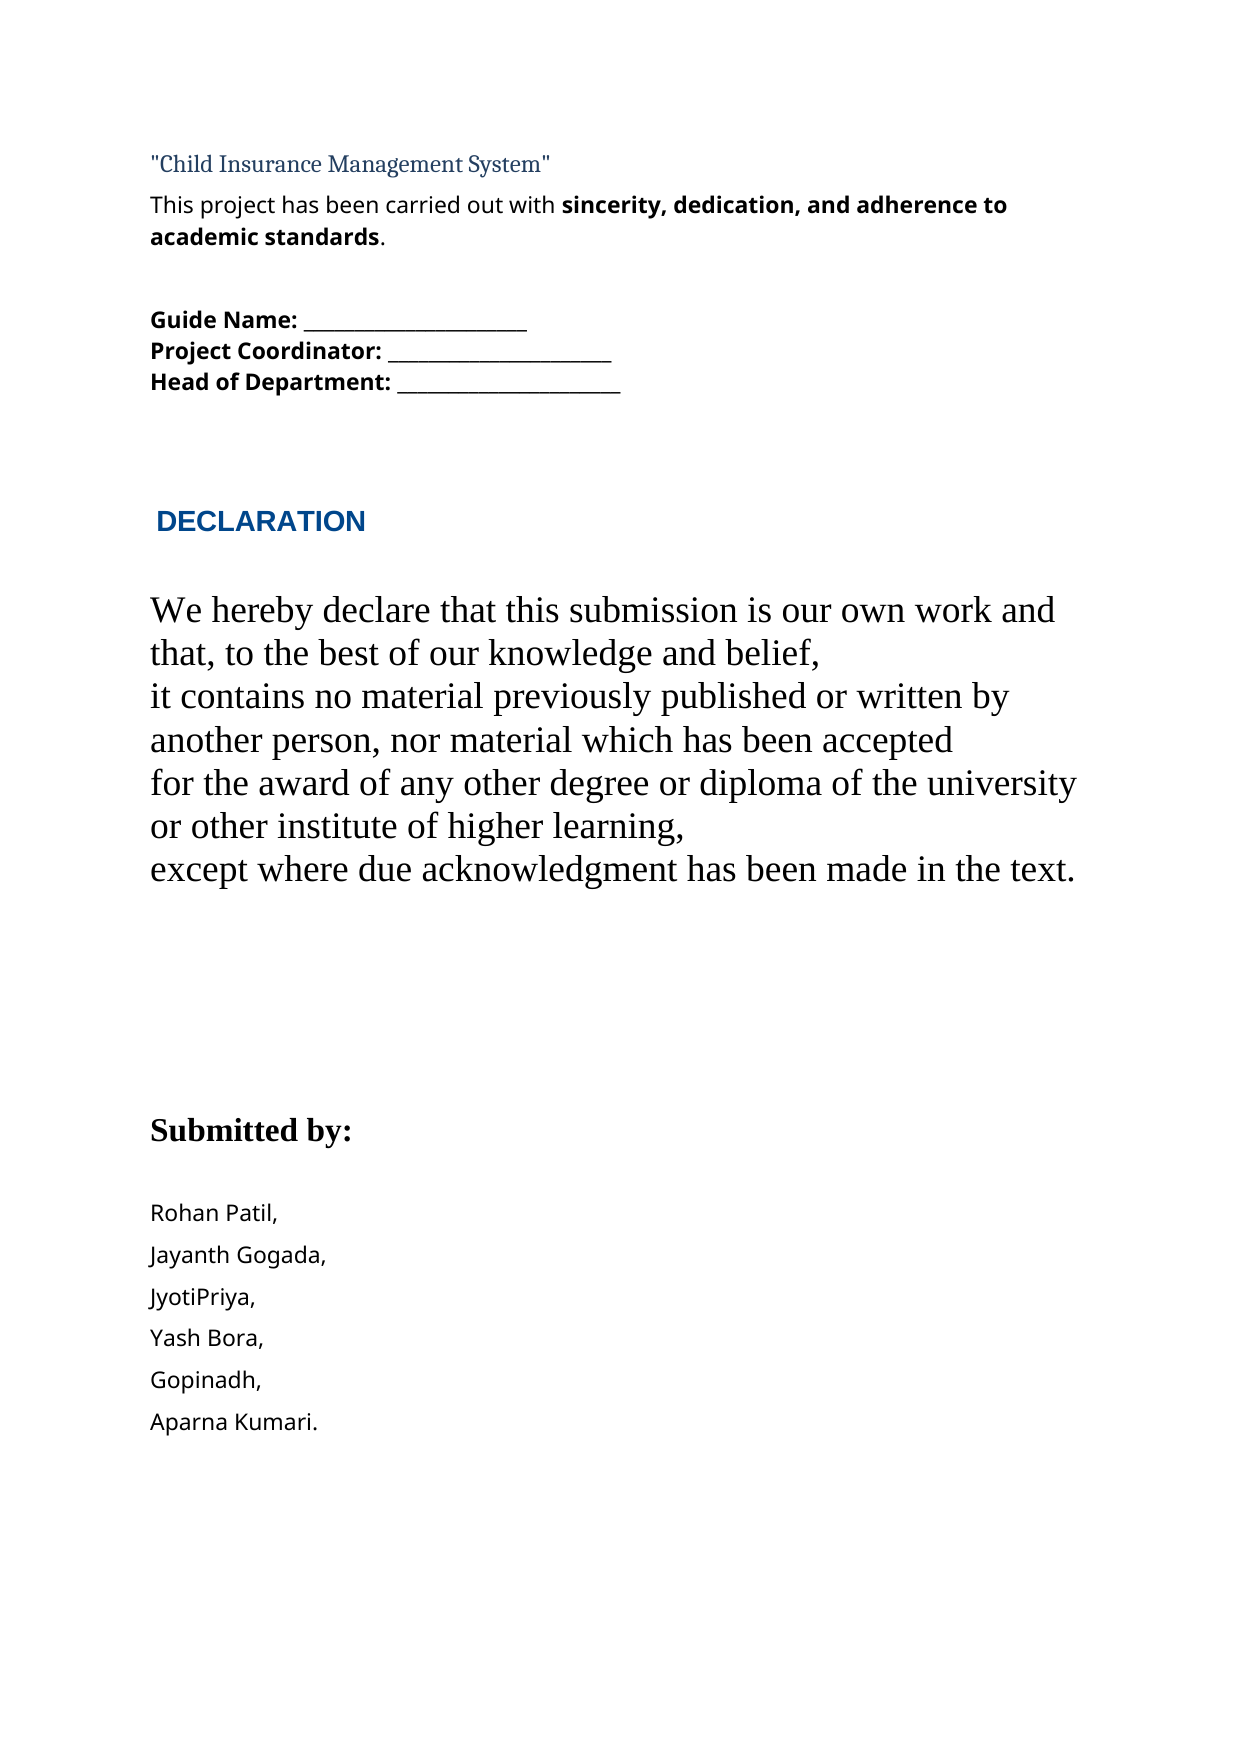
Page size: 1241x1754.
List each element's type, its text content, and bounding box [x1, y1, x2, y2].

text Submitted by: [150, 1110, 1090, 1148]
text "Child Insurance Management System" [150, 150, 1090, 179]
text Yash Bora, [150, 1322, 1090, 1353]
text JyotiPriya, [150, 1281, 1090, 1312]
text DECLARATION [156, 504, 1090, 537]
text Jayanth Gogada, [150, 1239, 1090, 1270]
text Gopinadh, [150, 1364, 1090, 1395]
text We hereby declare that this submission is our own work and that, to the best of our knowledge and belief, it contains no material previously published or written by another person, nor material which has been accepted for the award of any other degree or diploma of the university or other institute of higher learning, except where due acknowledgment has been made in the text. [150, 588, 1090, 889]
text This project has been carried out with sincerity, dedication, and adherence to academic standards. [150, 189, 1090, 252]
text Guide Name: ______________________ Project Coordinator: ______________________ Head of Department: ______________________ [150, 304, 1090, 397]
text Aparna Kumari. [150, 1406, 1090, 1437]
text Rohan Patil, [150, 1159, 1090, 1228]
